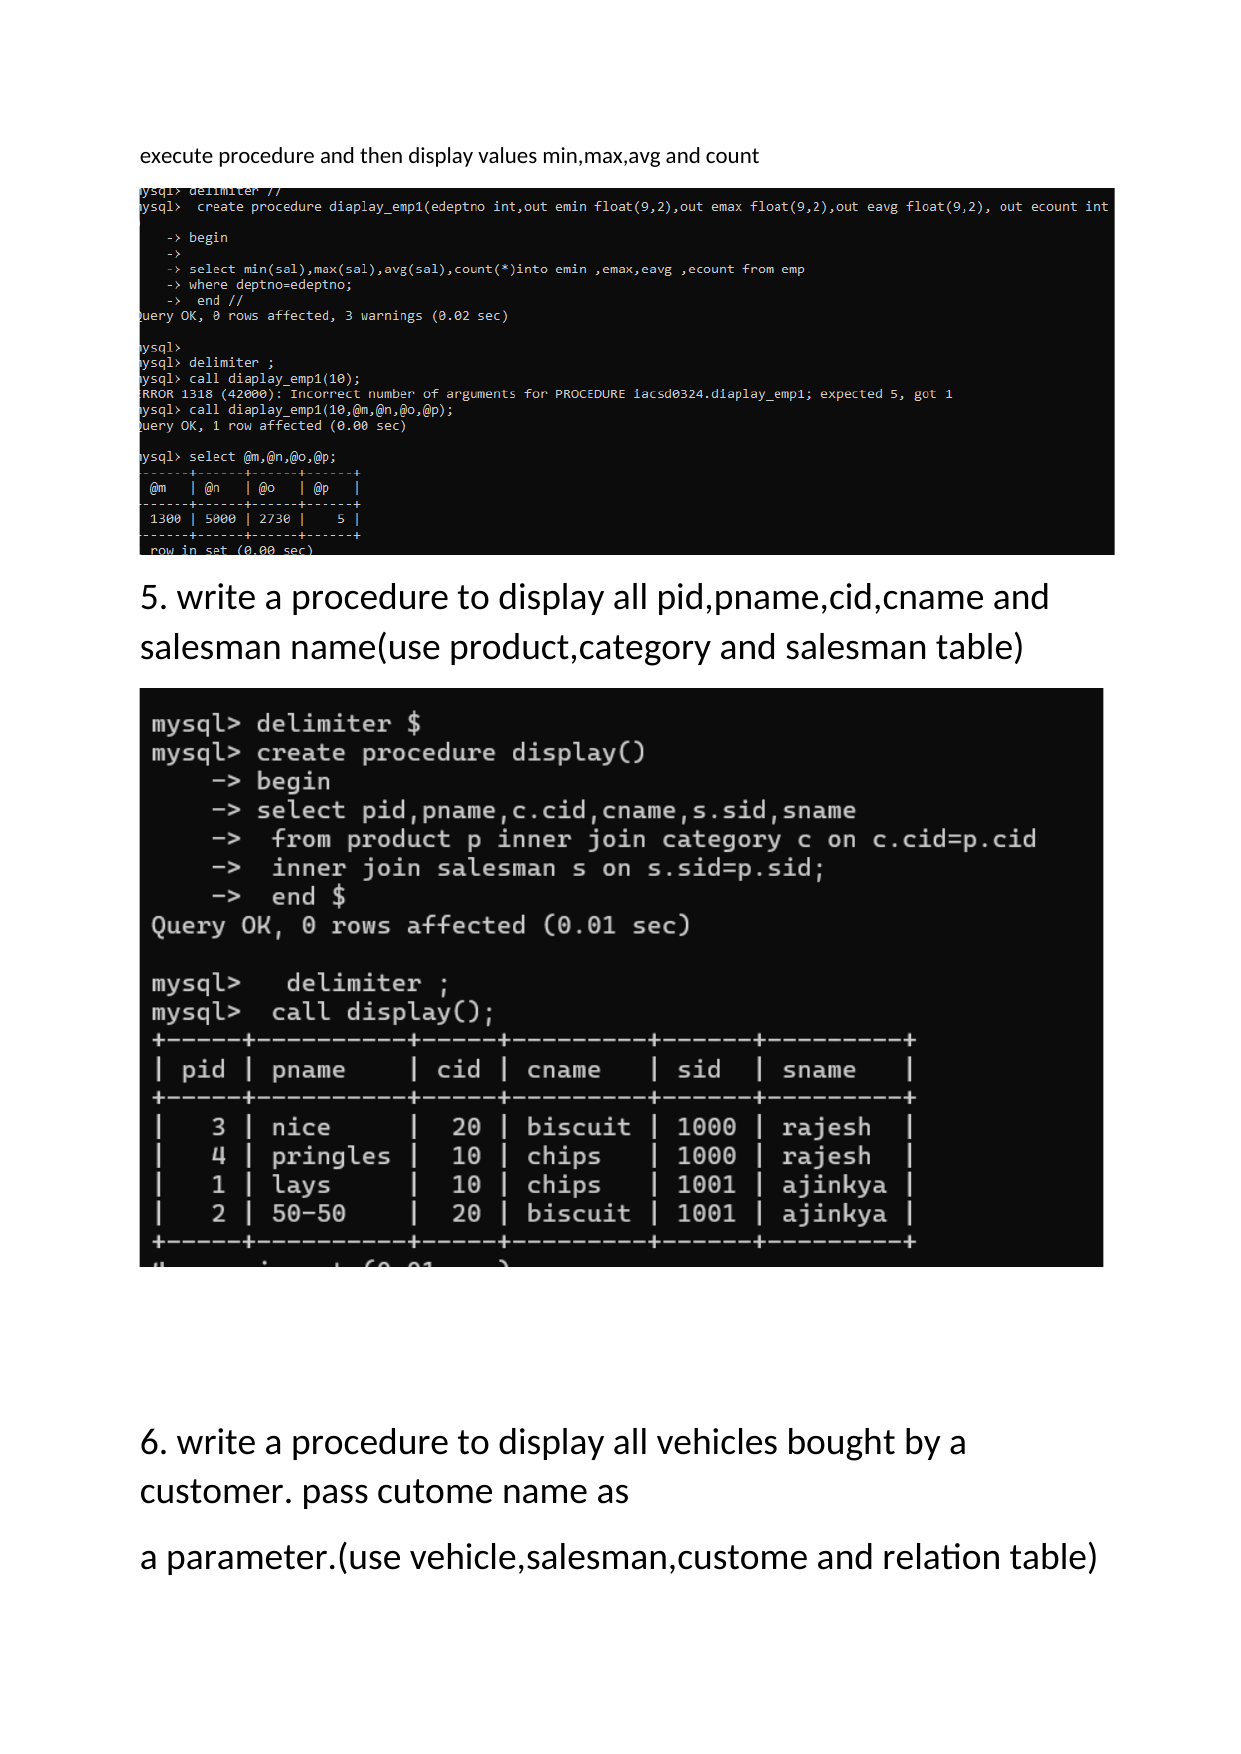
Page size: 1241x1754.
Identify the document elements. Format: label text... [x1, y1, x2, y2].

picture [139, 188, 1115, 555]
text execute procedure and then display values min,max,avg and count [139, 142, 1103, 170]
text 5. write a procedure to display all pid,pname,cid,cname and salesman name(use product,category and salesman table) [139, 573, 1103, 668]
text 6. write a procedure to display all vehicles bought by a customer. pass cutome name as [139, 1418, 1103, 1513]
text a parameter.(use vehicle,salesman,custome and relation table) [139, 1533, 1103, 1579]
picture [139, 688, 1104, 1267]
